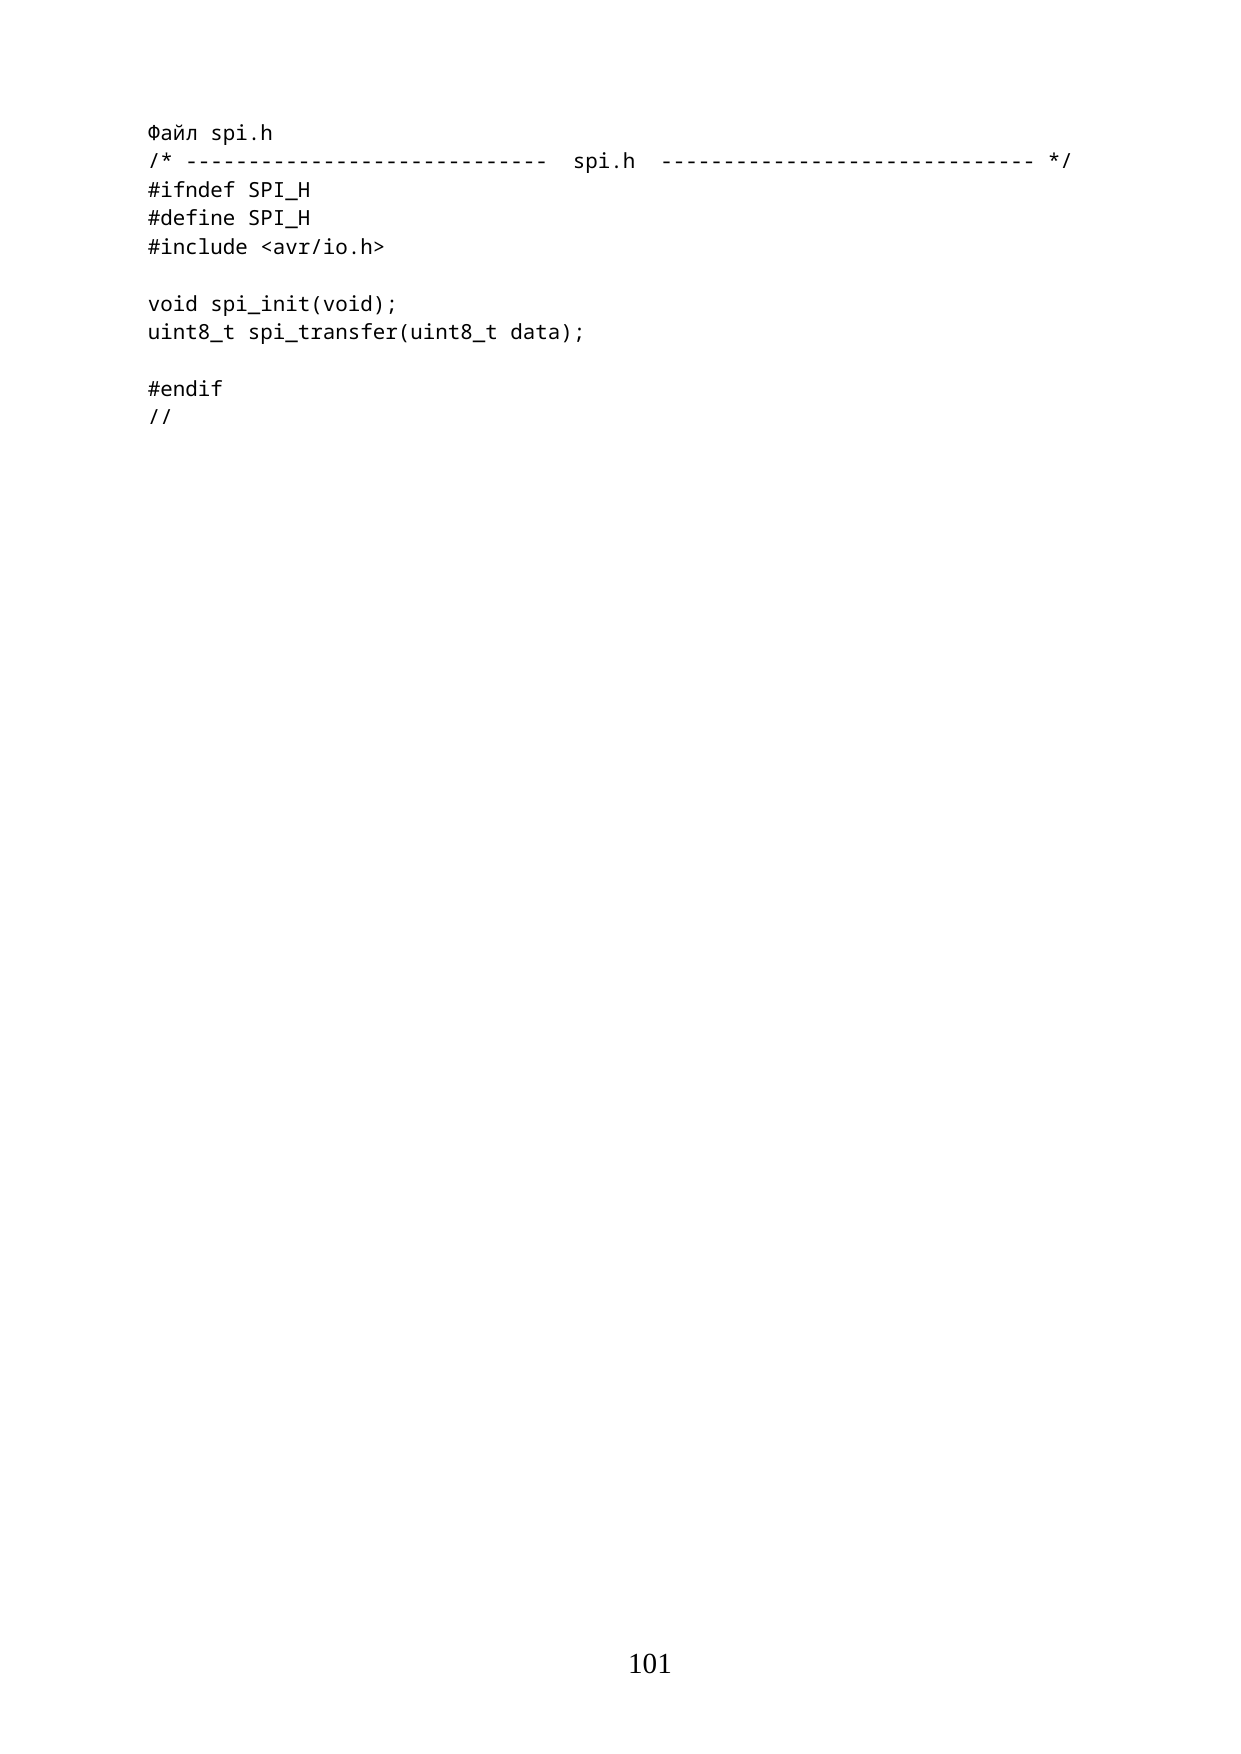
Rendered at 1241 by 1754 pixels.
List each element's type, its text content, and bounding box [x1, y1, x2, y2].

text void spi_init(void); [148, 289, 1152, 317]
text #define SPI_H [148, 203, 1152, 232]
text Файл spi.h [148, 118, 1152, 147]
text /* ----------------------------- spi.h ------------------------------ */ [148, 147, 1152, 175]
text #ifndef SPI_H [148, 175, 1152, 203]
text #endif [148, 374, 1152, 402]
text #include <avr/io.h> [148, 232, 1152, 260]
text uint8_t spi_transfer(uint8_t data); [148, 317, 1152, 346]
text // [148, 402, 1152, 431]
